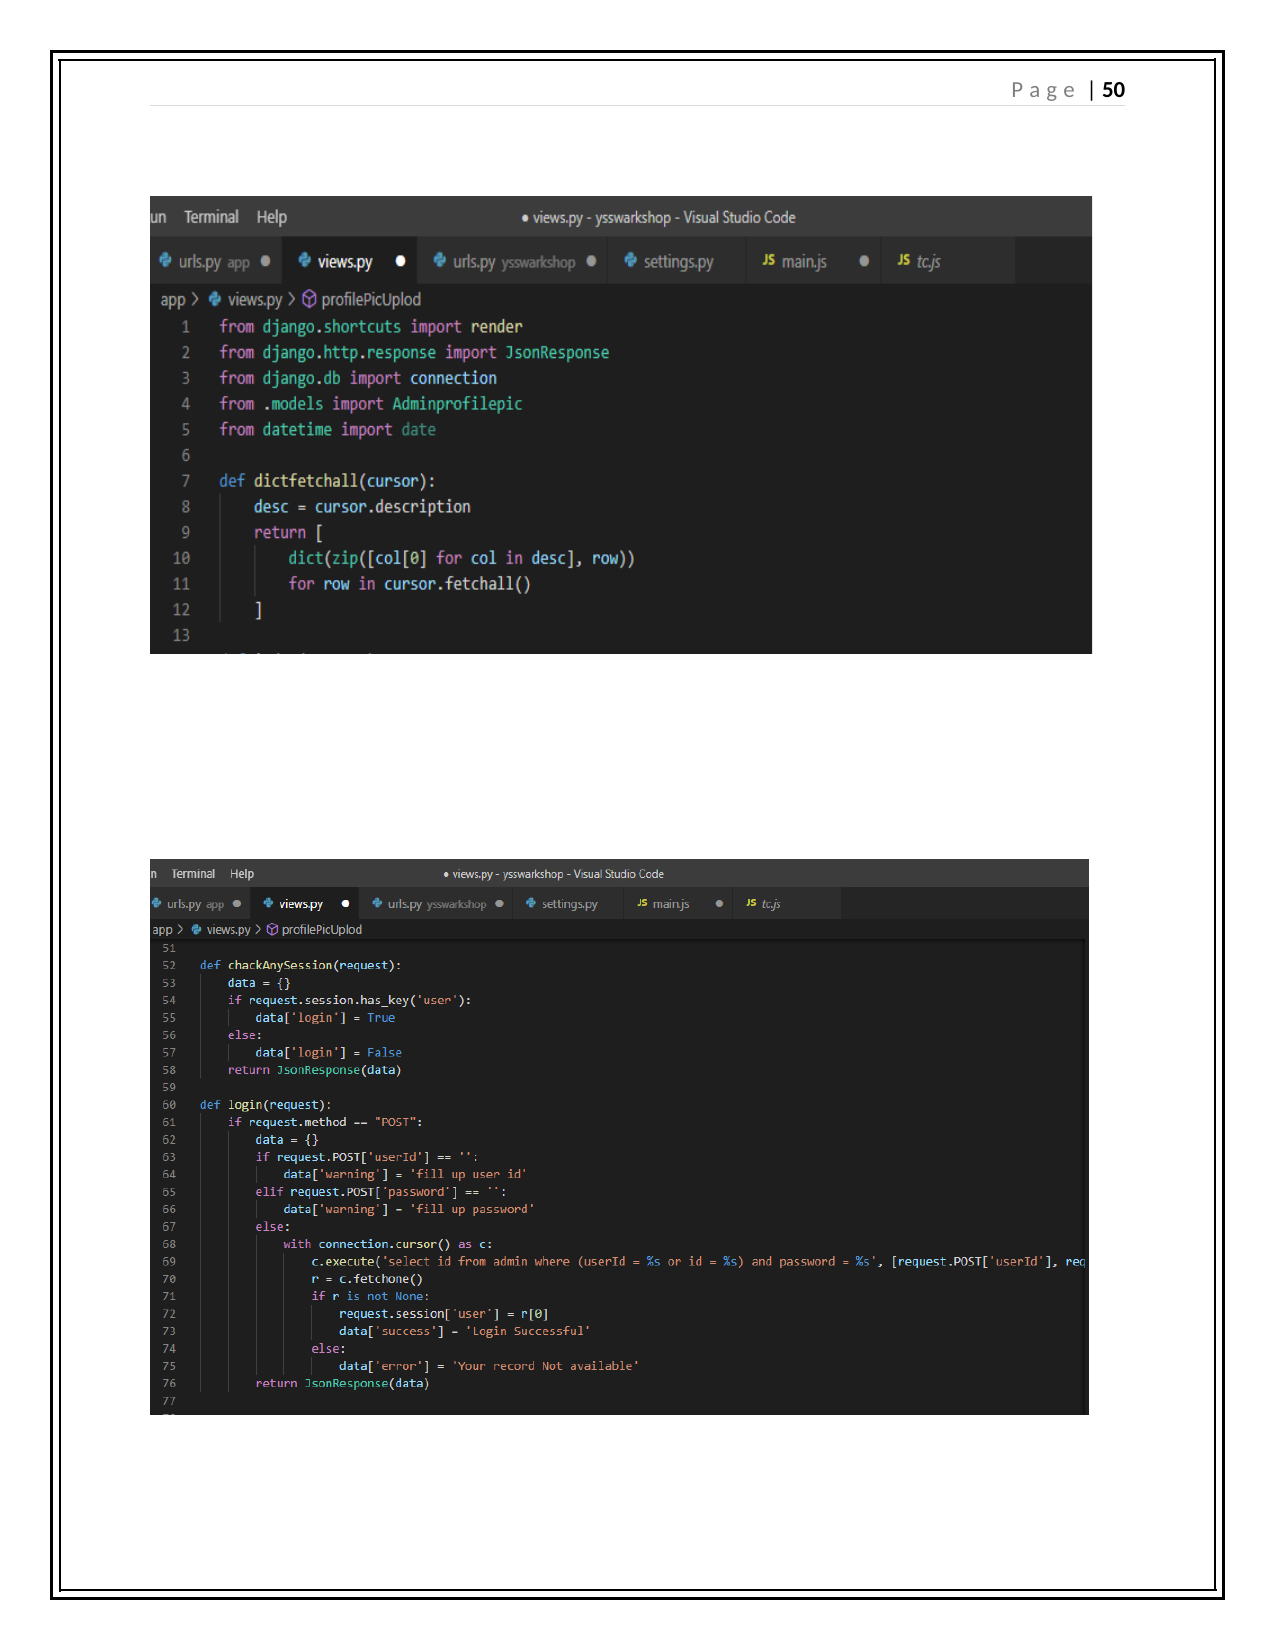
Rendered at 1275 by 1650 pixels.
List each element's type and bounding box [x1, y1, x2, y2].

picture [150, 196, 1093, 654]
picture [150, 859, 1089, 1415]
